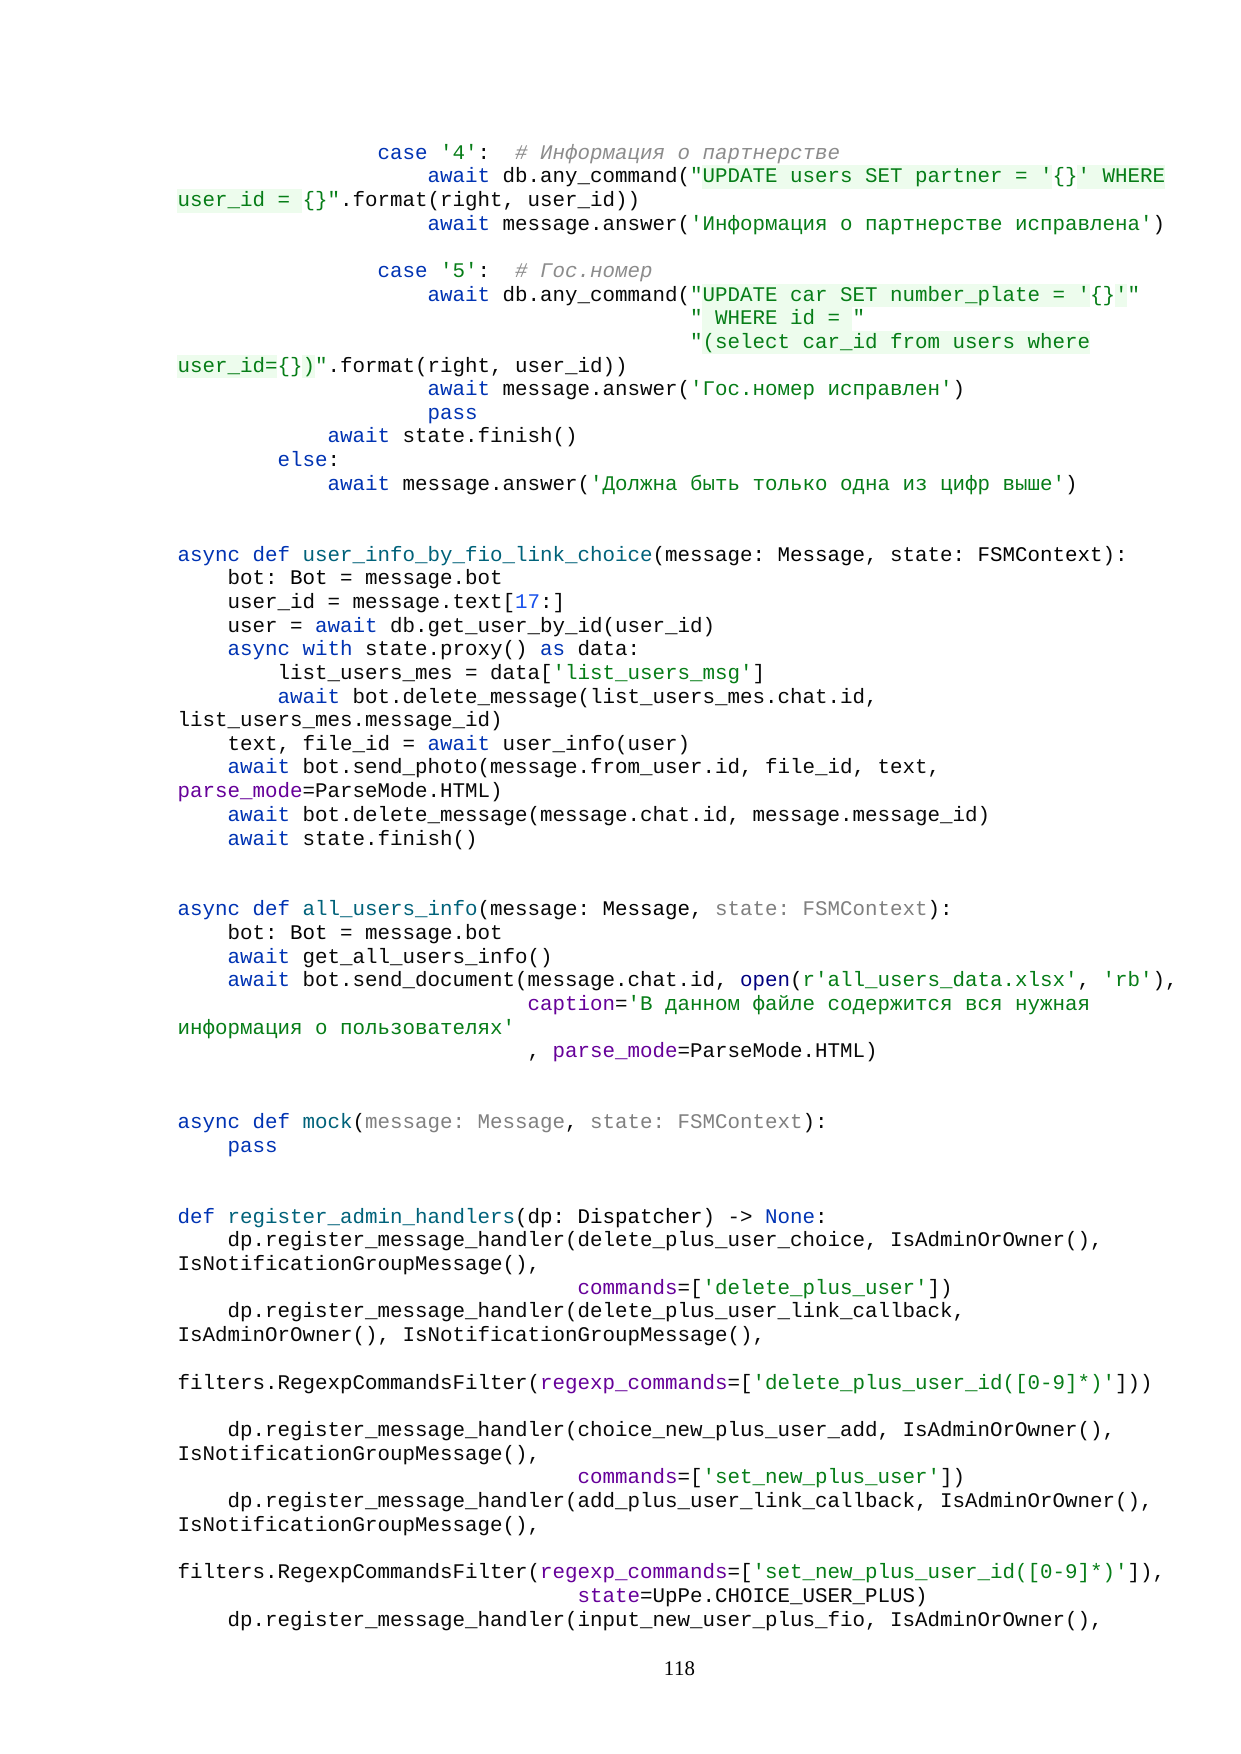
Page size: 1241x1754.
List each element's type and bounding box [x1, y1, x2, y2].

text [177, 118, 1181, 1632]
